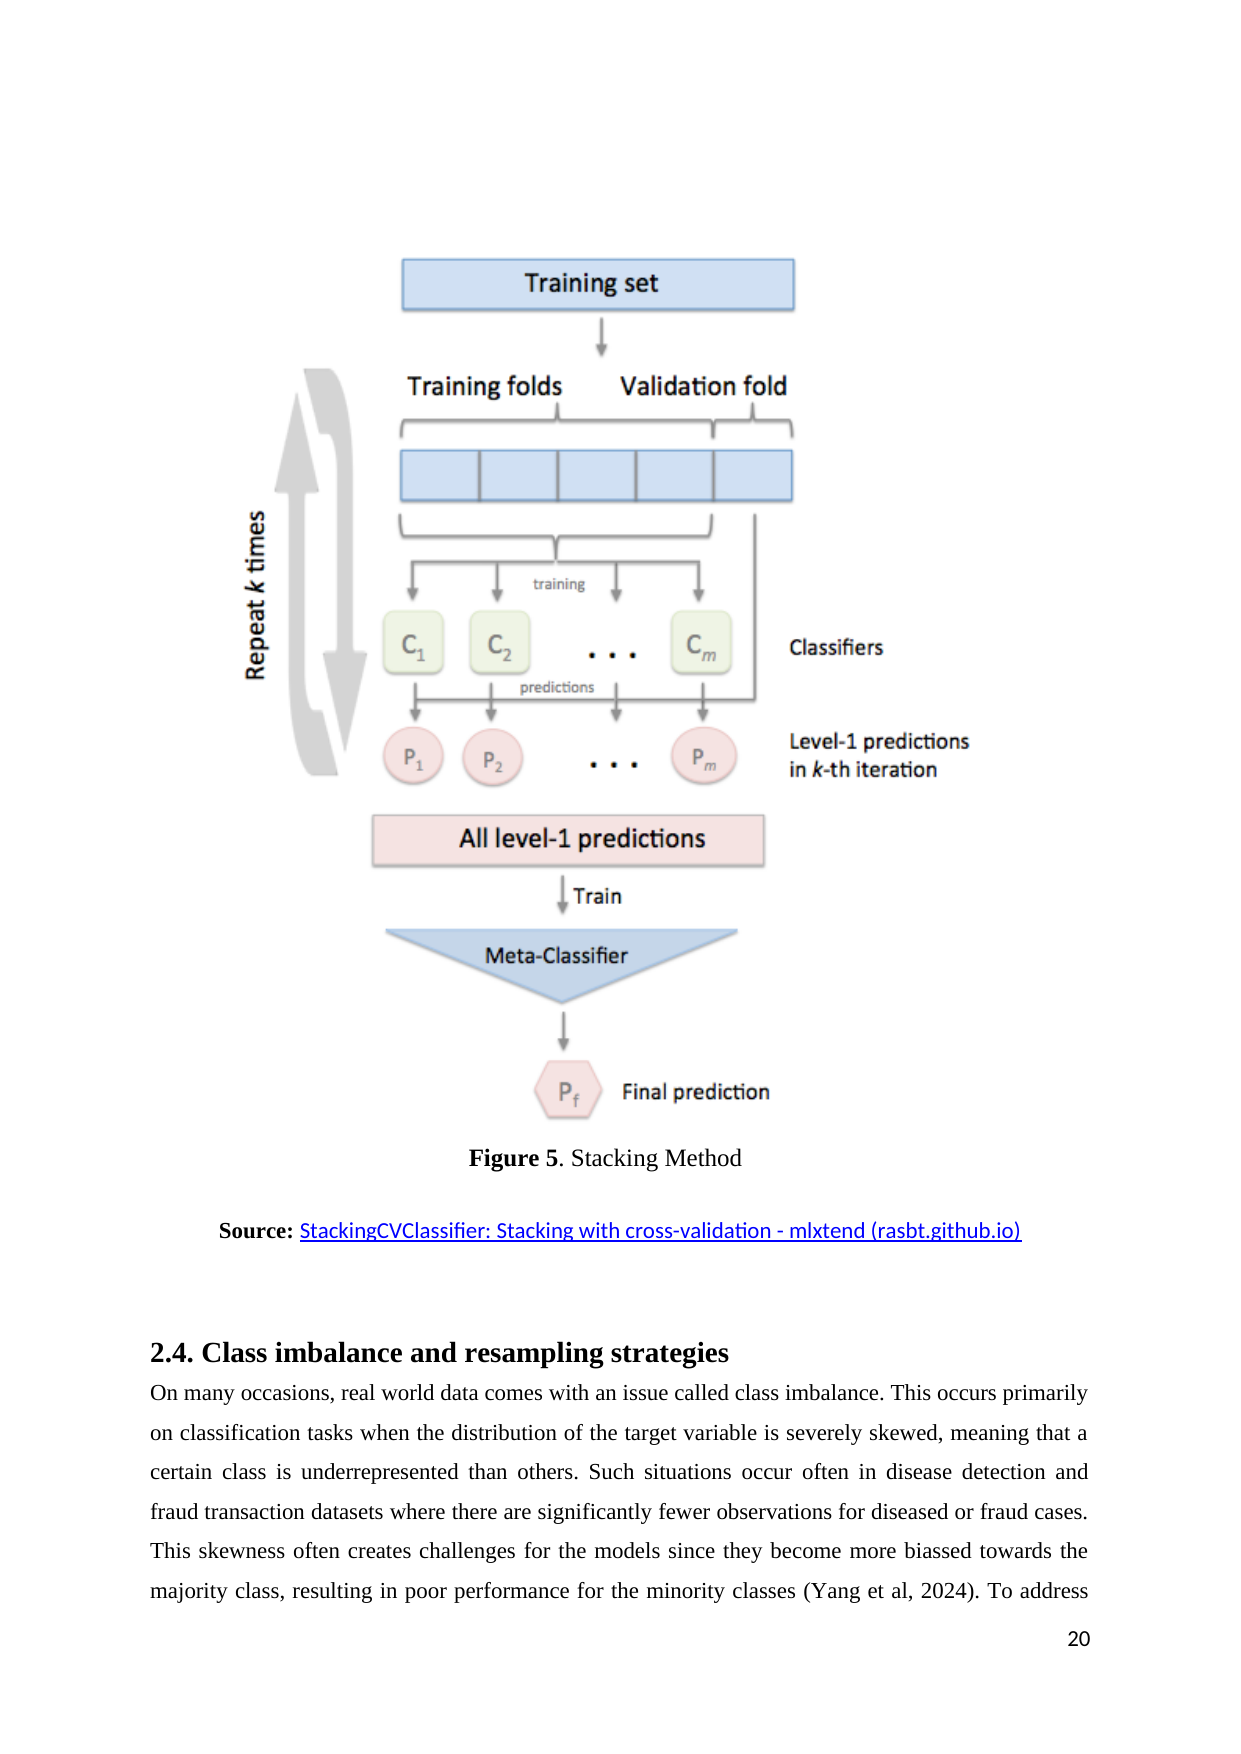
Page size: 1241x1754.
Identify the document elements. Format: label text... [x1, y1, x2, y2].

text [150, 1379, 1090, 1603]
subtitle 2.4. Class imbalance and resampling strategies [150, 1335, 1090, 1368]
picture [228, 228, 982, 1134]
text Source: StackingCVClassifier: Stacking with cross-validation - mlxtend (rasbt.github.io) [150, 1216, 1090, 1244]
